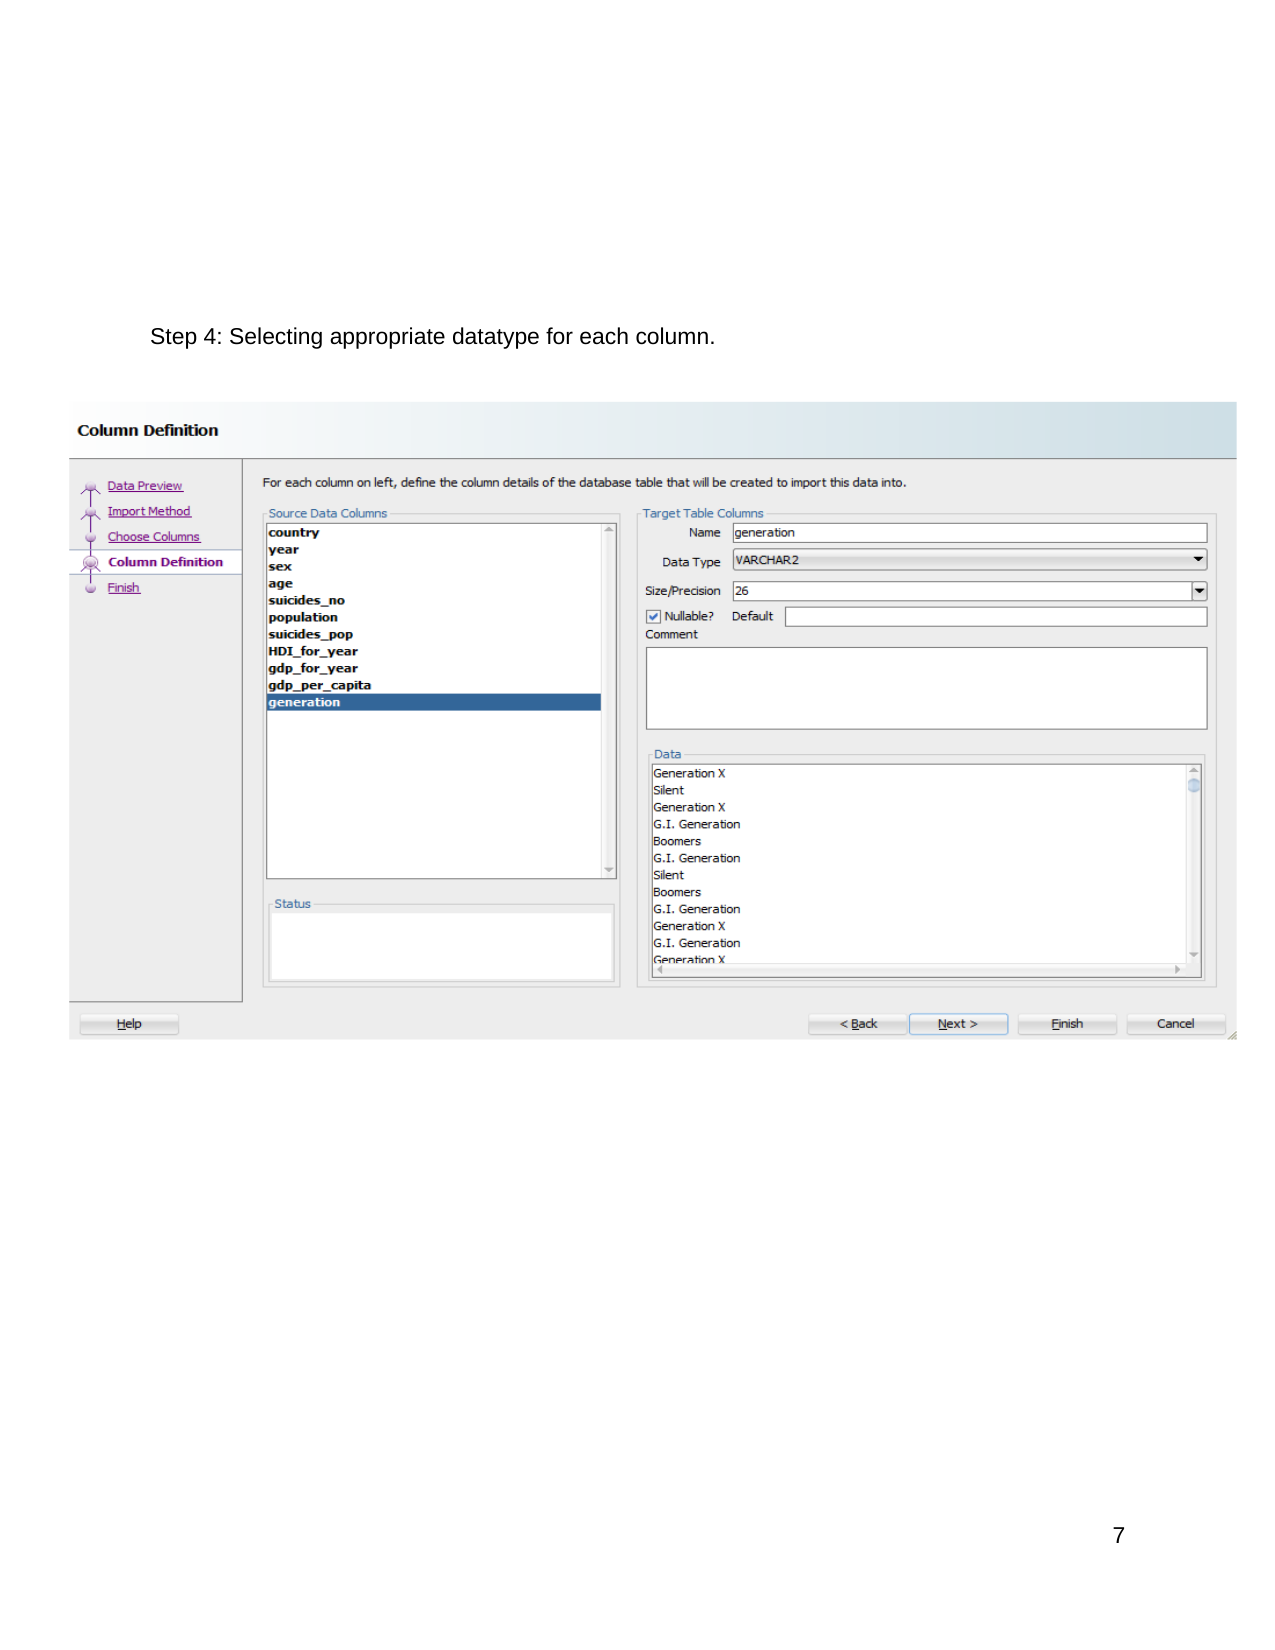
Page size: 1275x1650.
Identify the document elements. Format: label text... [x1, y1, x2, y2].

text Step 4: Selecting appropriate datatype for each column. [150, 323, 1125, 349]
picture [60, 369, 1246, 1048]
